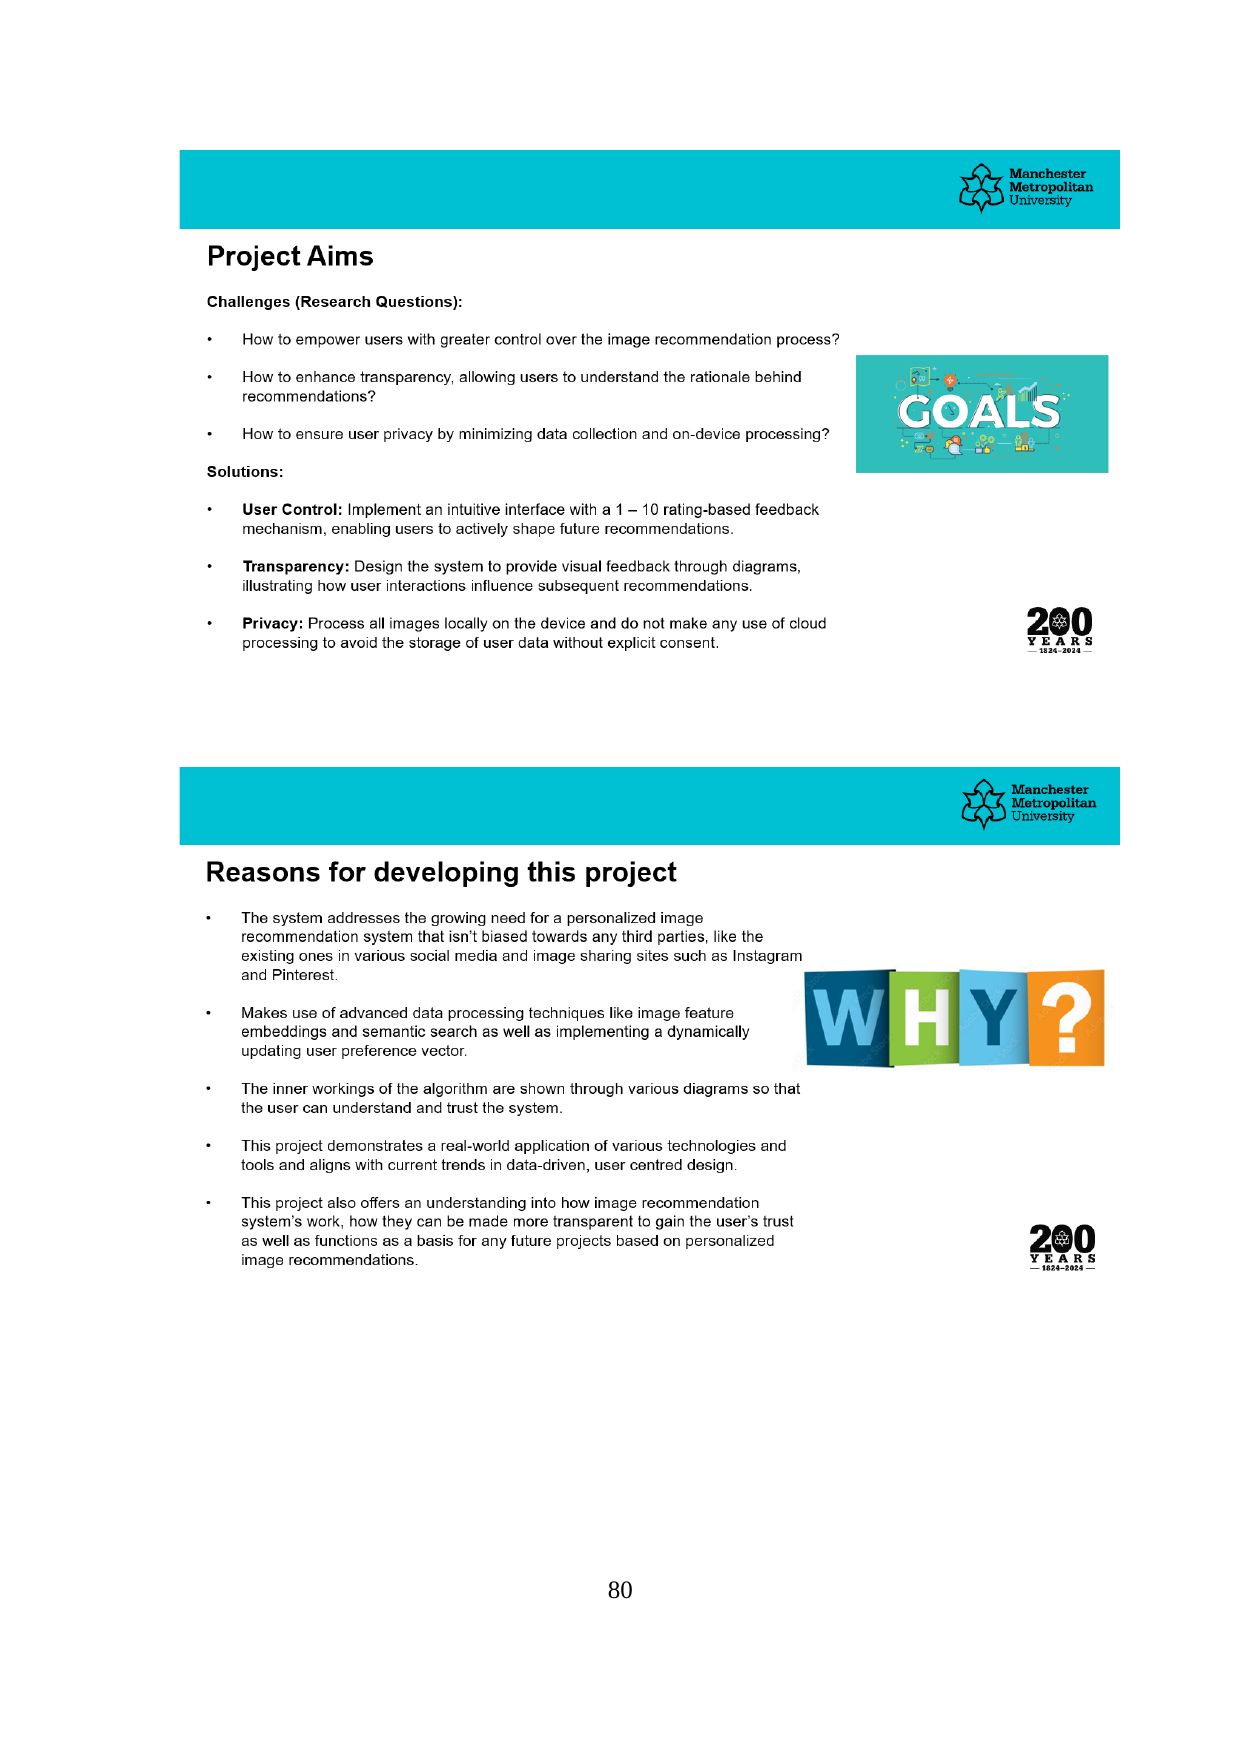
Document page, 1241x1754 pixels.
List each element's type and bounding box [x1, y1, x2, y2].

picture [179, 767, 1120, 1293]
picture [179, 150, 1120, 677]
